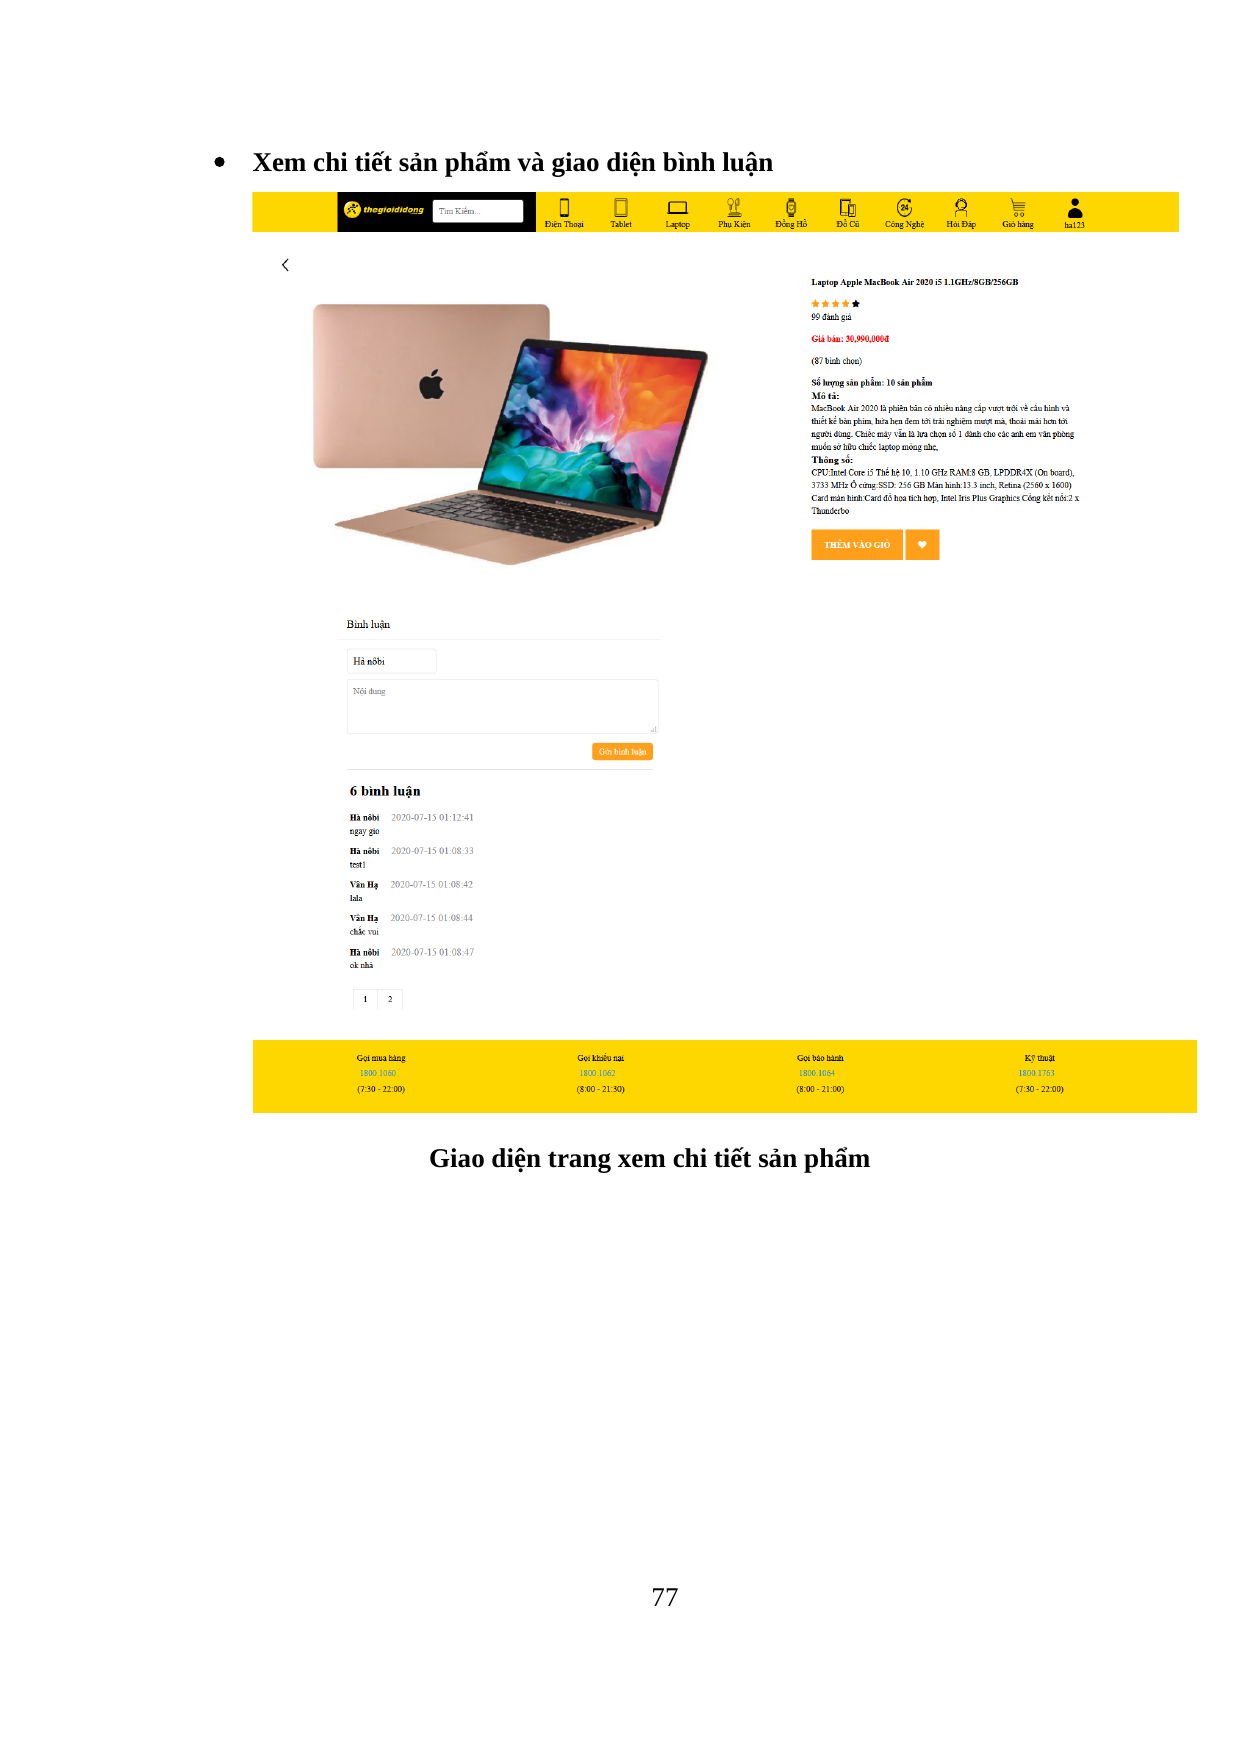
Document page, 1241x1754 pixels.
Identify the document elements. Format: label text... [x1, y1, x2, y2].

list Xem chi tiết sản phẩm và giao diện bình luận [215, 146, 1122, 177]
picture [252, 192, 1198, 1113]
text Giao diện trang xem chi tiết sản phẩm [177, 1142, 1122, 1173]
